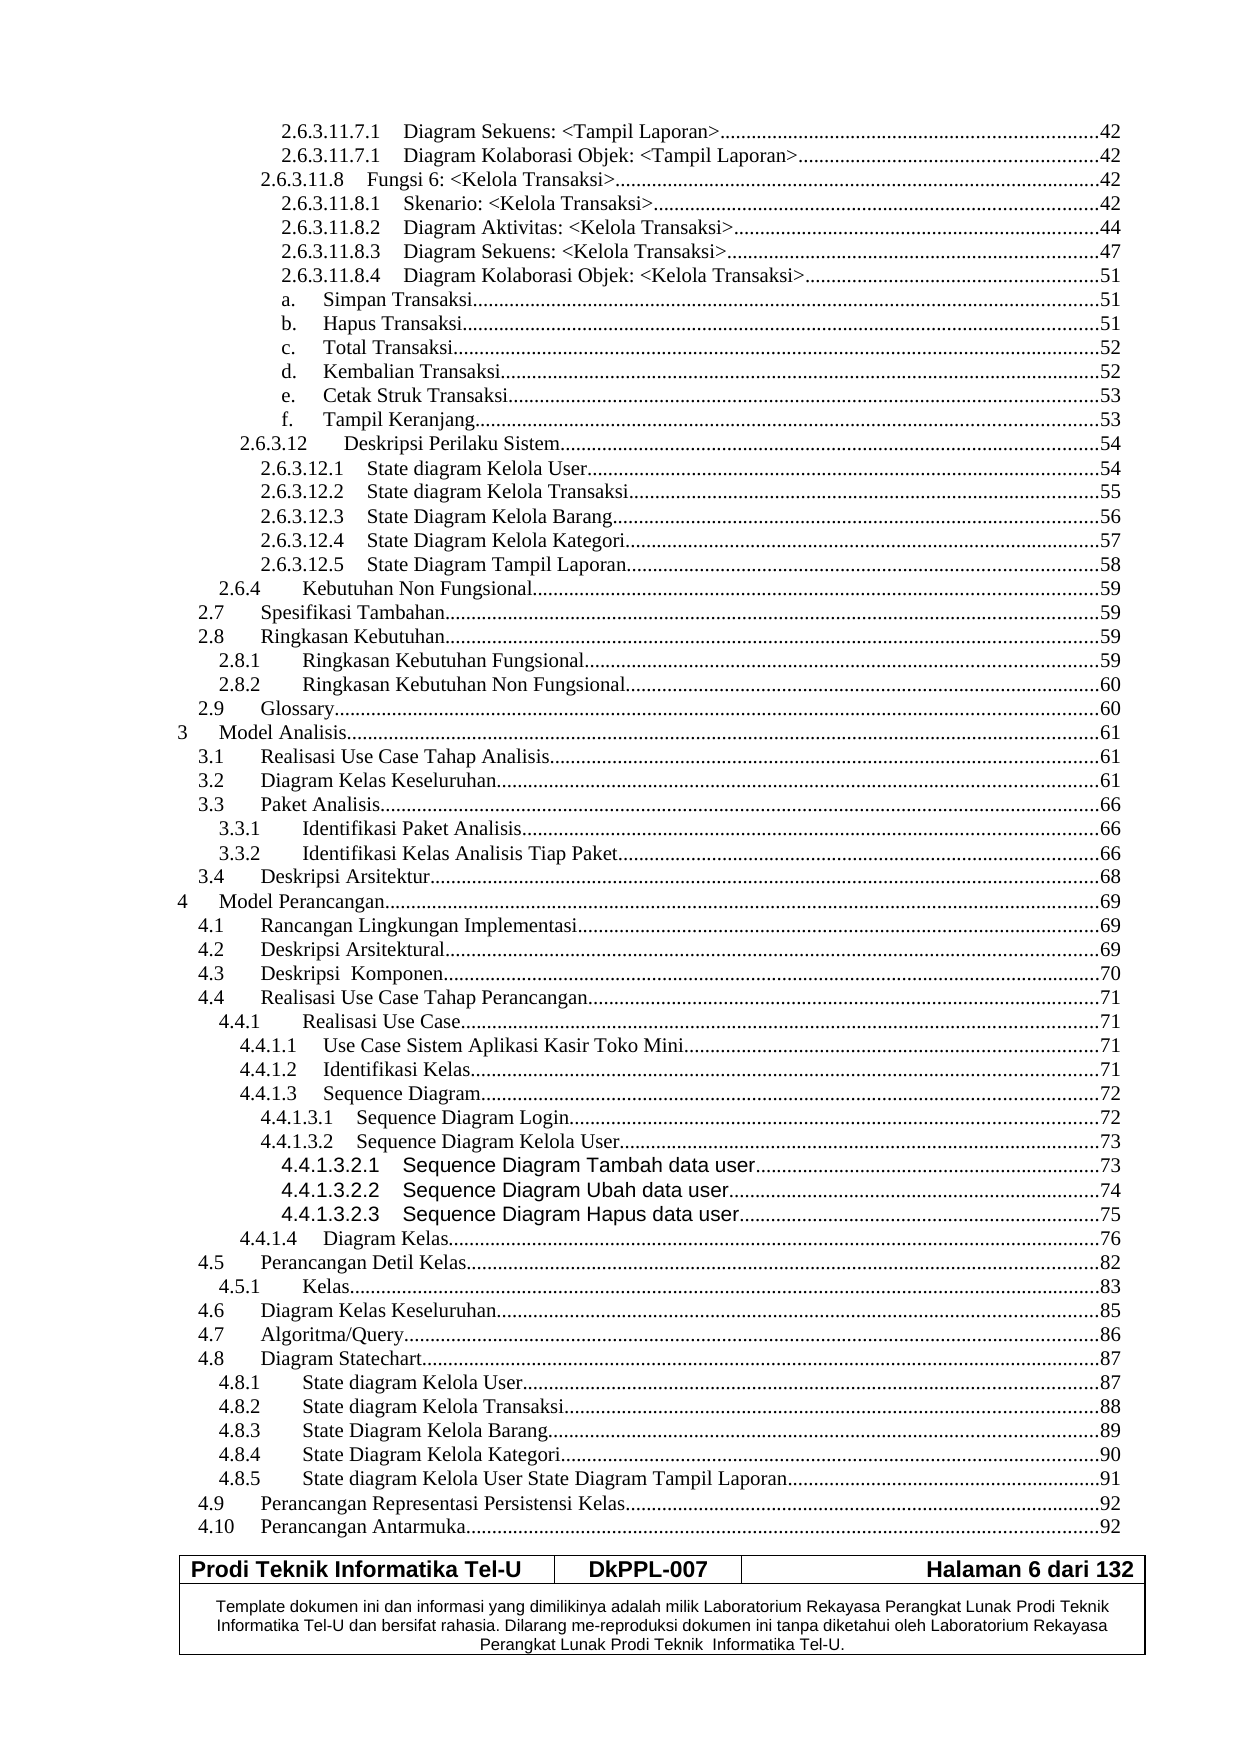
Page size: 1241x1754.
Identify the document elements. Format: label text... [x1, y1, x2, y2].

text 2.6.3.12.3 State Diagram Kelola Barang 56 [260, 503, 1122, 528]
text 4.2 Deskripsi Arsitektural 69 [198, 937, 1122, 961]
text 4.5.1 Kelas 83 [219, 1274, 1122, 1298]
text 4.7 Algoritma/Query 86 [198, 1322, 1122, 1346]
text 2.8.1 Ringkasan Kebutuhan Fungsional 59 [219, 648, 1122, 672]
text 4.4.1.3.2.3 Sequence Diagram Hapus data user 75 [281, 1202, 1122, 1226]
text 2.9 Glossary 60 [198, 696, 1122, 720]
text 3 Model Analisis 61 [177, 720, 1122, 744]
text 4.8.3 State Diagram Kelola Barang 89 [219, 1418, 1122, 1442]
text 4.8.5 State diagram Kelola User State Diagram Tampil Laporan 91 [219, 1466, 1122, 1490]
text 3.3.1 Identifikasi Paket Analisis 66 [219, 816, 1122, 840]
text 2.7 Spesifikasi Tambahan 59 [198, 600, 1122, 624]
text 4.8.2 State diagram Kelola Transaksi 88 [219, 1394, 1122, 1418]
text 4.3 Deskripsi Komponen 70 [198, 961, 1122, 985]
text 4.4.1.3.1 Sequence Diagram Login 72 [260, 1105, 1122, 1129]
text 4.1 Rancangan Lingkungan Implementasi 69 [198, 913, 1122, 937]
text 2.6.3.11.8.1 Skenario: <Kelola Transaksi> 42 [281, 191, 1122, 215]
text b. Hapus Transaksi 51 [281, 311, 1122, 335]
text 4.4.1.1 Use Case Sistem Aplikasi Kasir Toko Mini 71 [239, 1033, 1122, 1057]
text 2.6.3.12.5 State Diagram Tampil Laporan 58 [260, 552, 1122, 576]
text 3.2 Diagram Kelas Keseluruhan 61 [198, 768, 1122, 792]
text 2.6.3.12.1 State diagram Kelola User 54 [260, 455, 1122, 479]
text f. Tampil Keranjang 53 [281, 407, 1122, 431]
text 2.6.3.12.4 State Diagram Kelola Kategori 57 [260, 528, 1122, 552]
text 3.3.2 Identifikasi Kelas Analisis Tiap Paket 66 [219, 840, 1122, 864]
text 3.4 Deskripsi Arsitektur 68 [198, 864, 1122, 888]
text 4.4.1.3.2.1 Sequence Diagram Tambah data user 73 [281, 1153, 1122, 1177]
text 2.6.3.11.8.4 Diagram Kolaborasi Objek: <Kelola Transaksi> 51 [281, 263, 1122, 287]
text 4.9 Perancangan Representasi Persistensi Kelas 92 [198, 1490, 1122, 1514]
text 4.5 Perancangan Detil Kelas 82 [198, 1250, 1122, 1274]
text c. Total Transaksi 52 [281, 335, 1122, 359]
text 2.6.3.12.2 State diagram Kelola Transaksi 55 [260, 479, 1122, 503]
text 2.8.2 Ringkasan Kebutuhan Non Fungsional 60 [219, 672, 1122, 696]
text 2.6.4 Kebutuhan Non Fungsional 59 [219, 576, 1122, 600]
text 2.6.3.11.8 Fungsi 6: <Kelola Transaksi> 42 [260, 167, 1122, 191]
text e. Cetak Struk Transaksi 53 [281, 383, 1122, 407]
text 4.10 Perancangan Antarmuka 92 [198, 1514, 1122, 1538]
text 4.8 Diagram Statechart 87 [198, 1346, 1122, 1370]
text 3.3 Paket Analisis 66 [198, 792, 1122, 816]
text a. Simpan Transaksi 51 [281, 287, 1122, 311]
text 2.6.3.12 Deskripsi Perilaku Sistem 54 [239, 431, 1122, 455]
text d. Kembalian Transaksi 52 [281, 359, 1122, 383]
text 4.4.1.3.2 Sequence Diagram Kelola User 73 [260, 1129, 1122, 1153]
text 4.4.1 Realisasi Use Case 71 [219, 1009, 1122, 1033]
text 4.4.1.4 Diagram Kelas 76 [239, 1226, 1122, 1250]
text 2.6.3.11.7.1 Diagram Sekuens: <Tampil Laporan> 42 [281, 118, 1122, 143]
text 4.4.1.2 Identifikasi Kelas 71 [239, 1057, 1122, 1081]
text 4.4 Realisasi Use Case Tahap Perancangan 71 [198, 985, 1122, 1009]
text 4.8.4 State Diagram Kelola Kategori 90 [219, 1442, 1122, 1466]
text 4.8.1 State diagram Kelola User 87 [219, 1370, 1122, 1394]
text 4.4.1.3.2.2 Sequence Diagram Ubah data user 74 [281, 1177, 1122, 1202]
text 2.6.3.11.7.1 Diagram Kolaborasi Objek: <Tampil Laporan> 42 [281, 143, 1122, 167]
text 2.8 Ringkasan Kebutuhan 59 [198, 624, 1122, 648]
text 4 Model Perancangan 69 [177, 888, 1122, 913]
text 3.1 Realisasi Use Case Tahap Analisis 61 [198, 744, 1122, 768]
text 4.6 Diagram Kelas Keseluruhan 85 [198, 1298, 1122, 1322]
text 2.6.3.11.8.2 Diagram Aktivitas: <Kelola Transaksi> 44 [281, 215, 1122, 239]
text 4.4.1.3 Sequence Diagram 72 [239, 1081, 1122, 1105]
text 2.6.3.11.8.3 Diagram Sekuens: <Kelola Transaksi> 47 [281, 239, 1122, 263]
